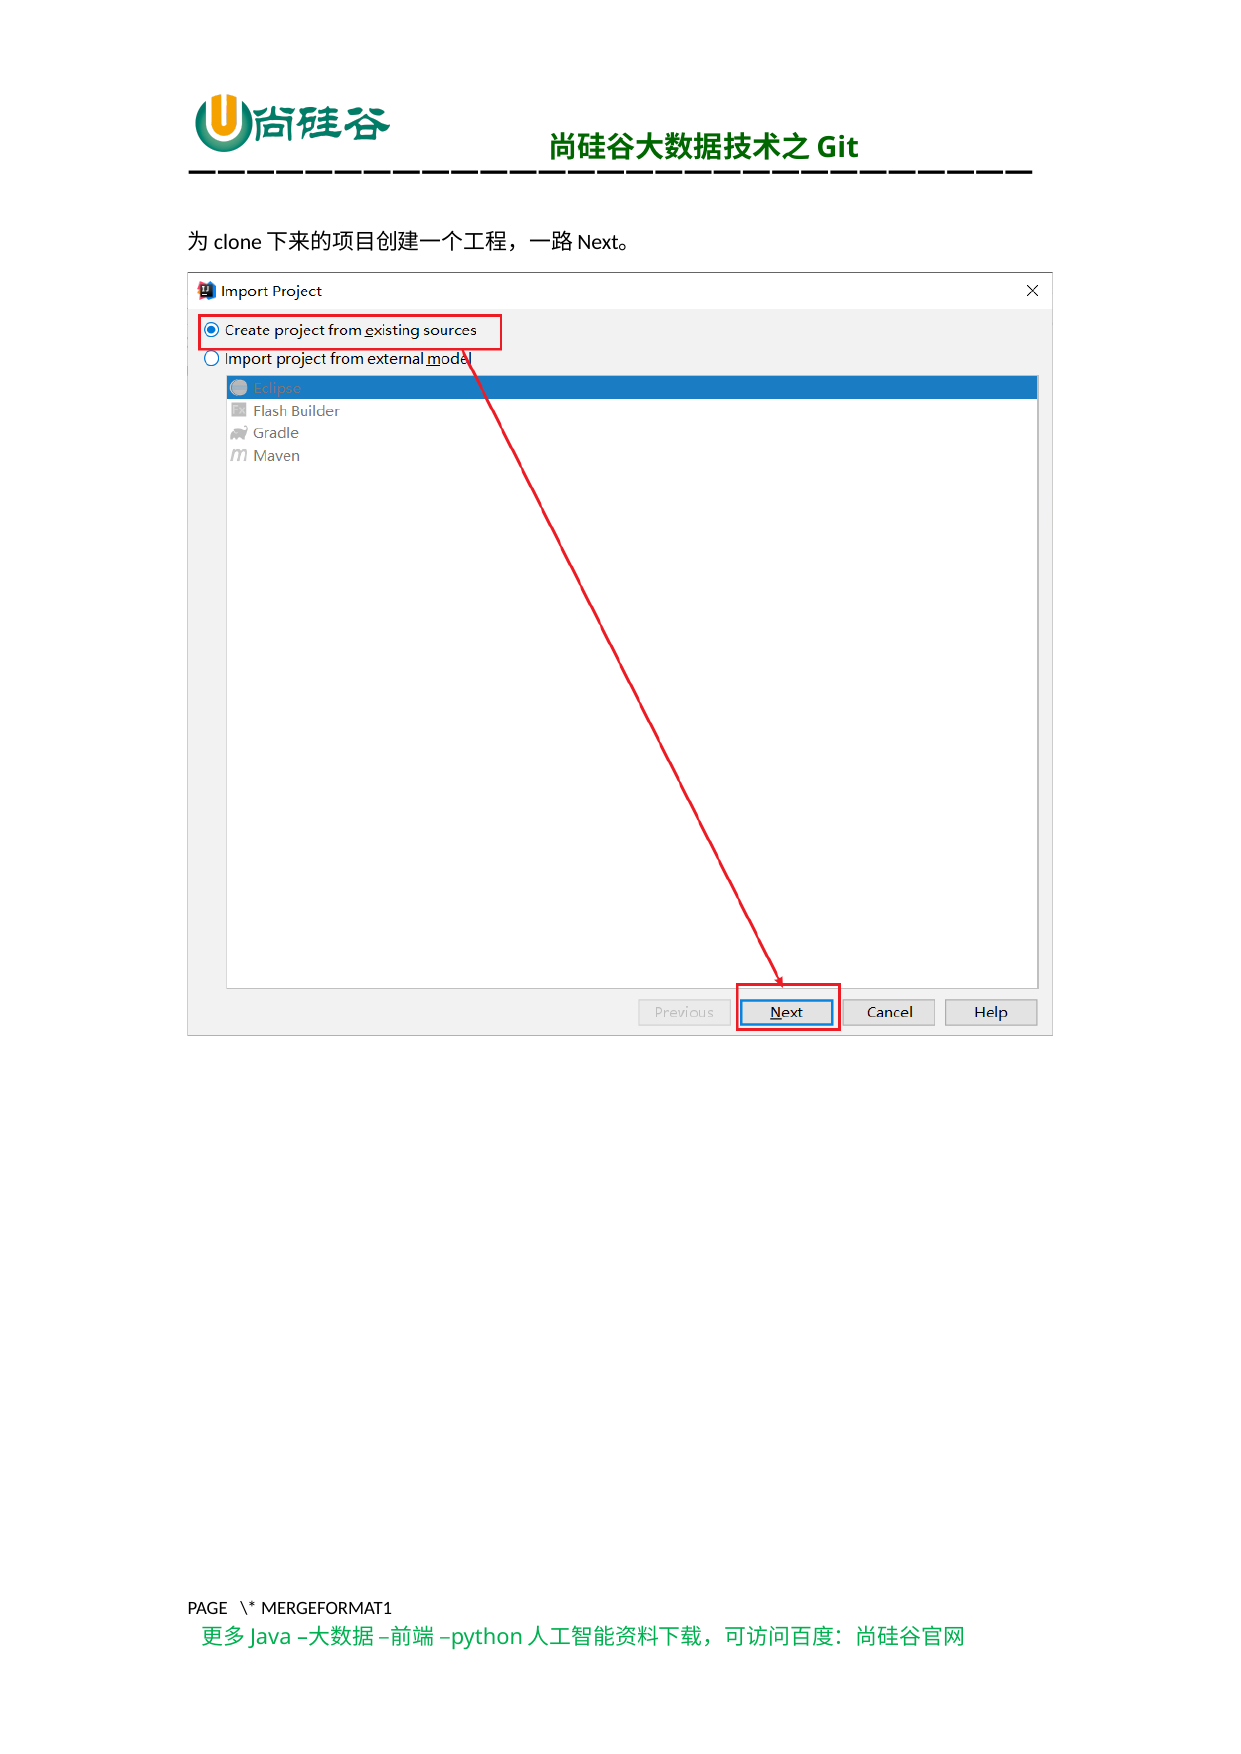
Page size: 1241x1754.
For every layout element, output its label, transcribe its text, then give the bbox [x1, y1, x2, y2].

text 为clone下来的项目创建一个工程，一路Next。 [187, 224, 1053, 256]
picture [187, 272, 1053, 1036]
picture [187, 88, 395, 158]
